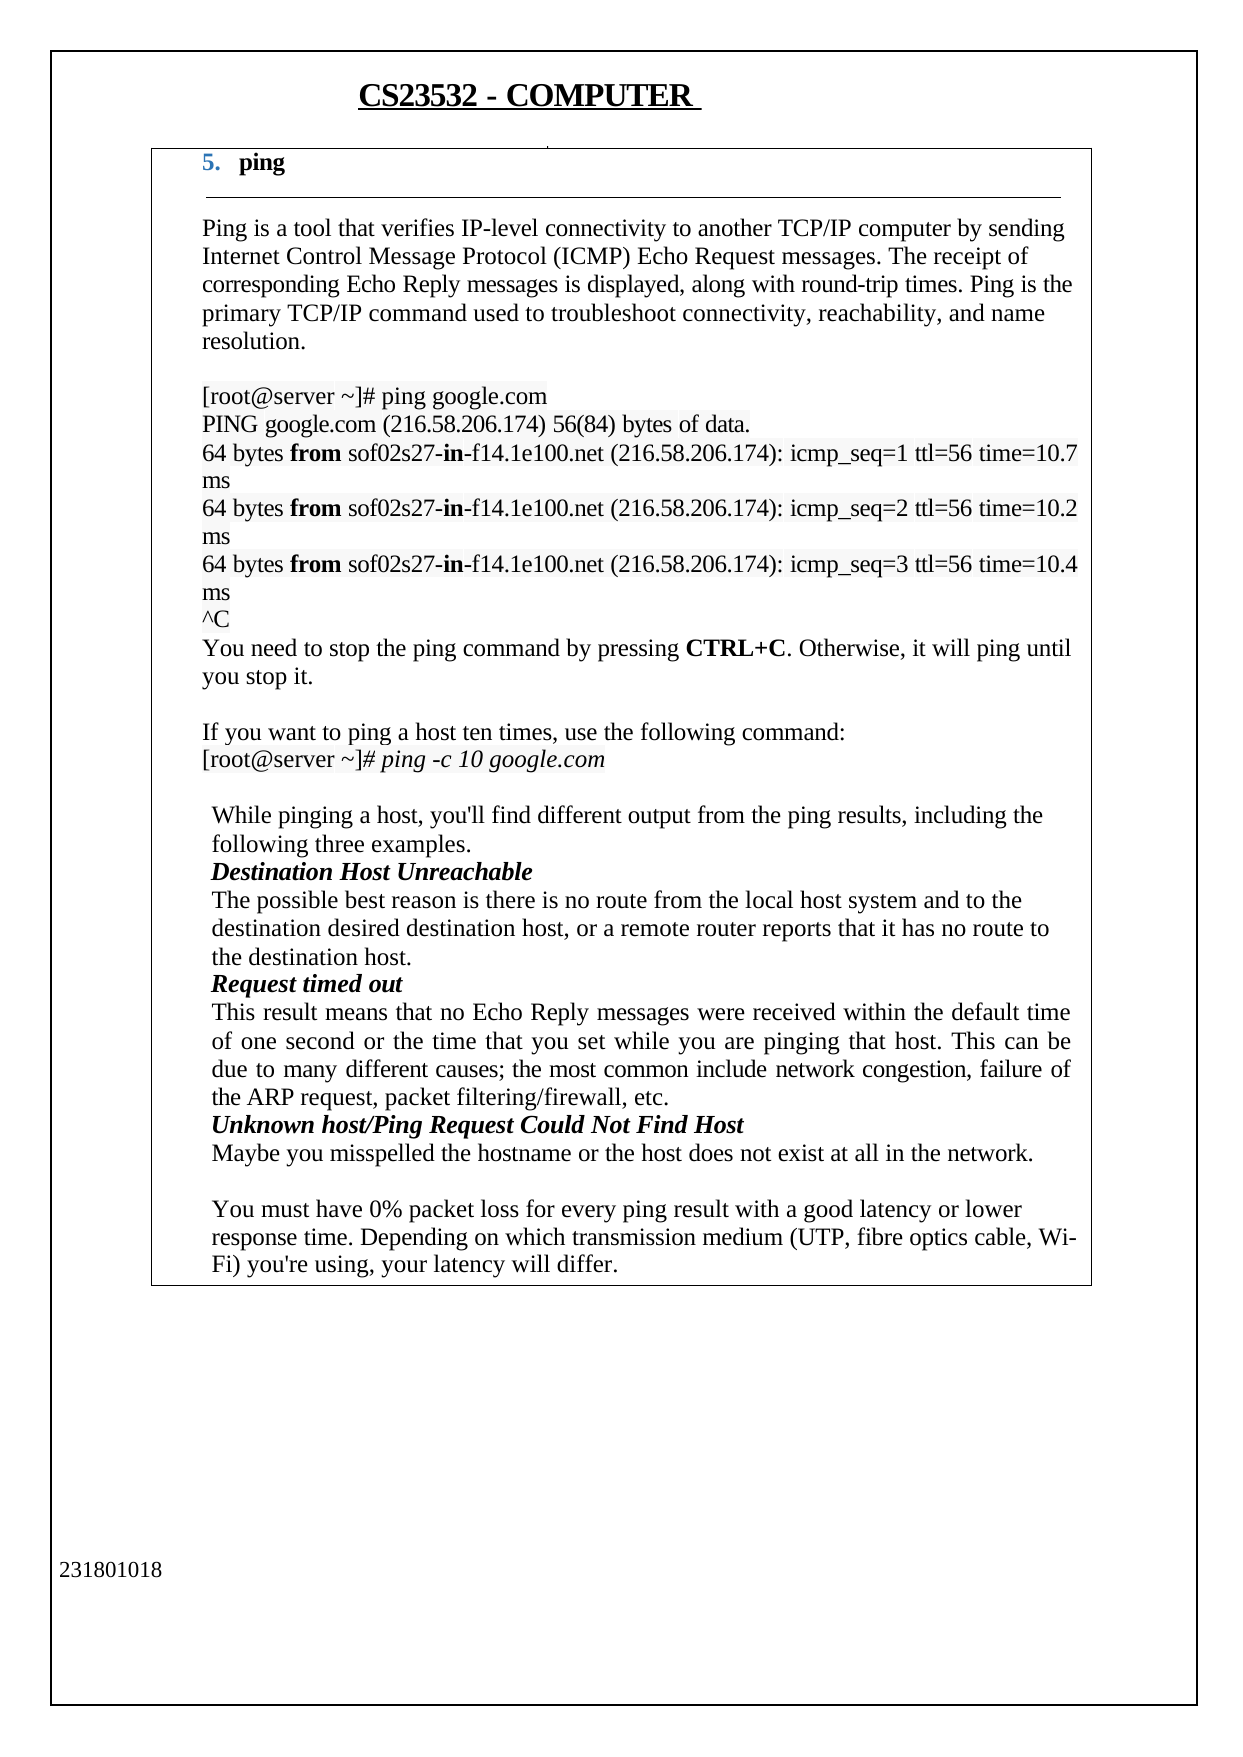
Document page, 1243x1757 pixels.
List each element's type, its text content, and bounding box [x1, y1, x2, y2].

table_header 5. ping Ping is a tool that verifies IP-level connectivity to another TCP/IP computer by sending Internet Control Message Protocol (ICMP) Echo Request messages. The receipt of corresponding Echo Reply messages is displayed, along with round-trip times. Ping is the primary TCP/IP command used to troubleshoot connectivity, reachability, and name resolution. [root@server ~]# ping google.com PING google.com (216.58.206.174) 56(84) bytes of data. 64 bytes from sof02s27-in-f14.1e100.net (216.58.206.174): icmp_seq=1 ttl=56 time=10.7 ms 64 bytes from sof02s27-in-f14.1e100.net (216.58.206.174): icmp_seq=2 ttl=56 time=10.2 ms 64 bytes from sof02s27-in-f14.1e100.net (216.58.206.174): icmp_seq=3 ttl=56 time=10.4 ms ^C You need to stop the ping command by pressing CTRL+C. Otherwise, it will ping until you stop it. If you want to ping a host ten times, use the following command: [root@server ~]# ping -c 10 google.com While pinging a host, you'll find different output from the ping results, including the following three examples. Destination Host Unreachable The possible best reason is there is no route from the local host system and to the destination desired destination host, or a remote router reports that it has no route to the destination host. Request timed out This result means that no Echo Reply messages were received within the default time of one second or the time that you set while you are pinging that host. This can be due to many different causes; the most common include network congestion, failure of the ARP request, packet filtering/firewall, etc. Unknown host/Ping Request Could Not Find Host Maybe you misspelled the hostname or the host does not exist at all in the network. You must have 0% packet loss for every ping result with a good latency or lower response time. Depending on which transmission medium (UTP, fibre optics cable, Wi- Fi) you're using, your latency will differ. [152, 149, 1091, 1284]
